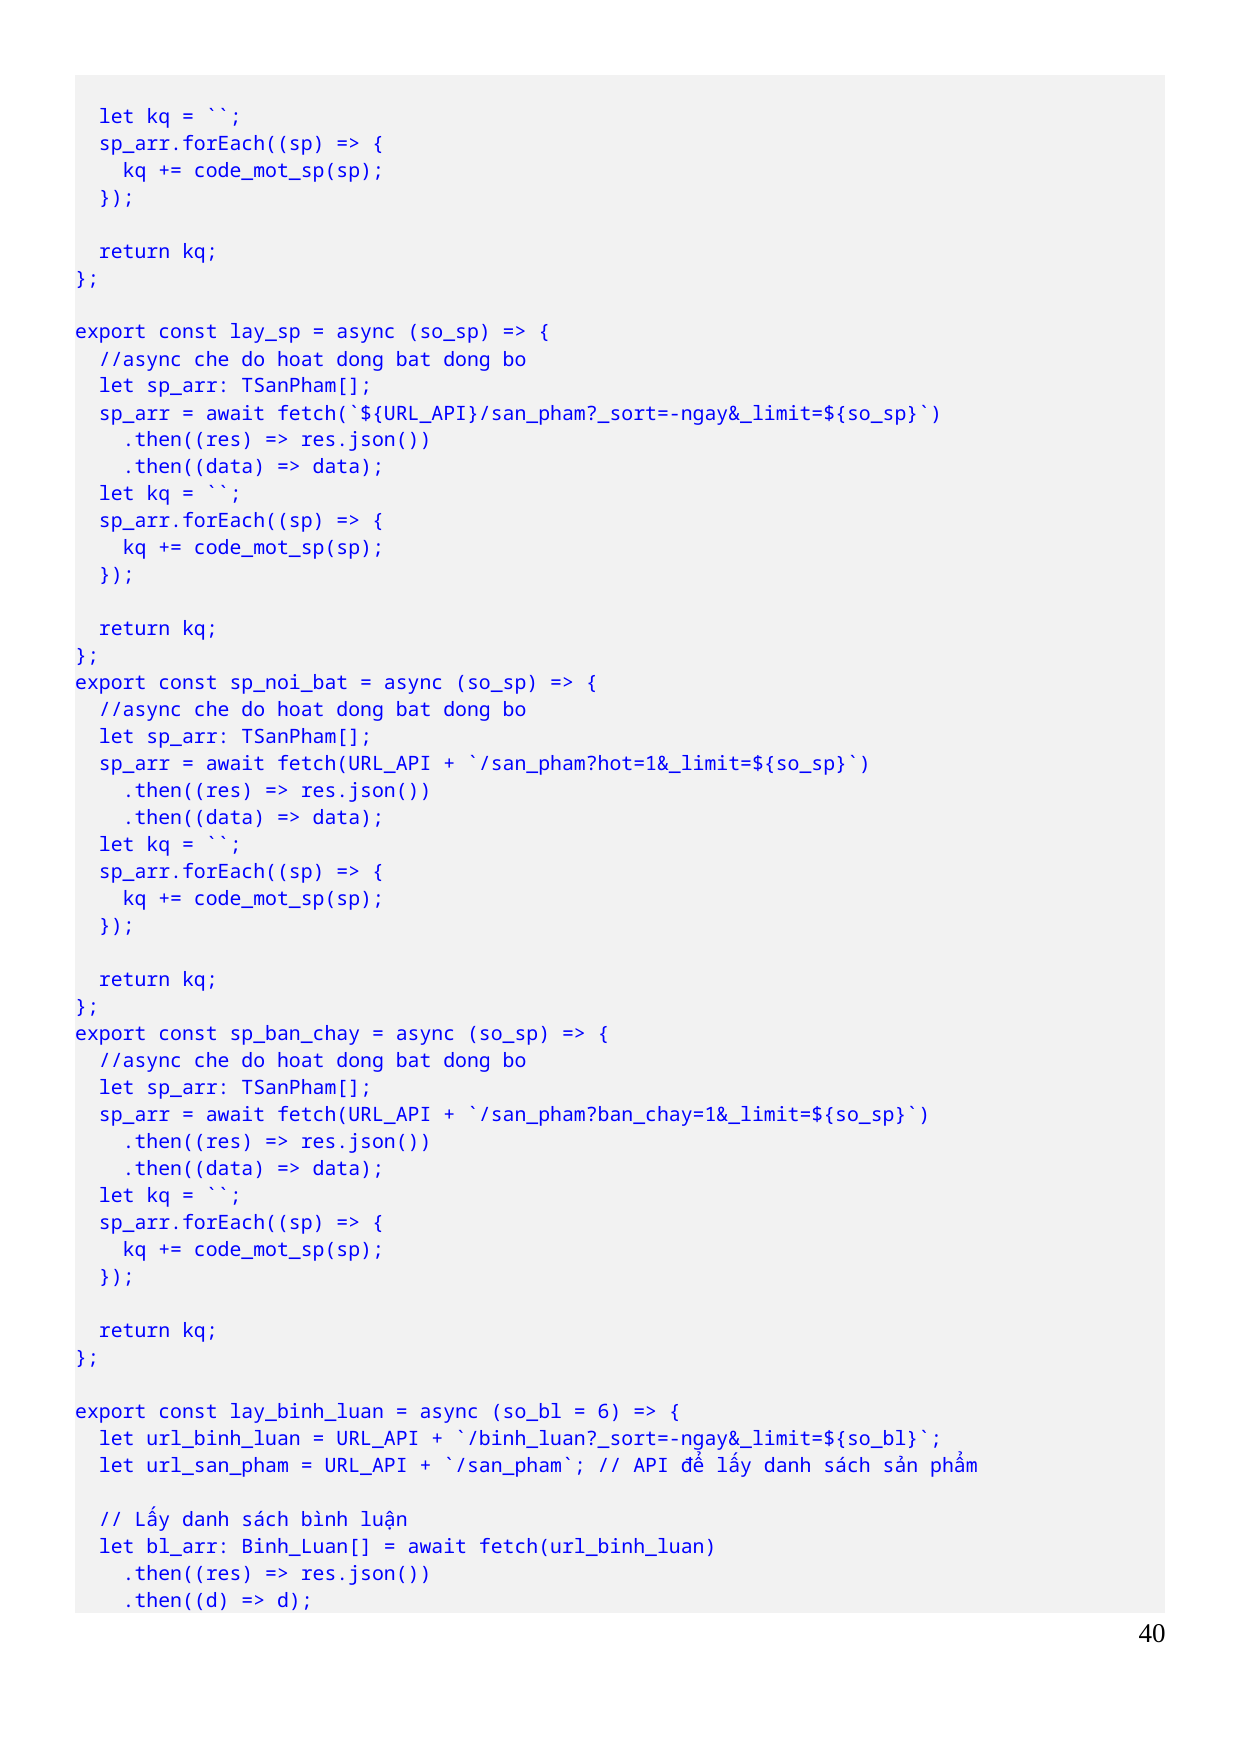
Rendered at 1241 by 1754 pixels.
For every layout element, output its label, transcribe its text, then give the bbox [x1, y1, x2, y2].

text kq += code_mot_sp(sp); [75, 1235, 1165, 1262]
text kq += code_mot_sp(sp); [75, 156, 1165, 183]
text //async che do hoat dong bat dong bo [75, 1046, 1165, 1073]
text }; [75, 1343, 1165, 1370]
text }); [75, 1262, 1165, 1289]
text export const sp_noi_bat = async (so_sp) => { [75, 668, 1165, 696]
text export const lay_sp = async (so_sp) => { [75, 318, 1165, 345]
text export const lay_binh_luan = async (so_bl = 6) => { [75, 1397, 1165, 1424]
text let bl_arr: Binh_Luan[] = await fetch(url_binh_luan) [75, 1532, 1165, 1559]
text .then((res) => res.json()) [75, 1127, 1165, 1154]
text let sp_arr: TSanPham[]; [75, 372, 1165, 399]
text let kq = ``; [75, 480, 1165, 507]
text .then((res) => res.json()) [75, 426, 1165, 453]
text }; [75, 264, 1165, 291]
text export const sp_ban_chay = async (so_sp) => { [75, 1019, 1165, 1046]
text .then((res) => res.json()) [75, 776, 1165, 803]
text }); [75, 183, 1165, 210]
text kq += code_mot_sp(sp); [75, 884, 1165, 911]
text let url_binh_luan = URL_API + `/binh_luan?_sort=-ngay&_limit=${so_bl}`; [75, 1424, 1165, 1451]
text }); [75, 561, 1165, 588]
text return kq; [75, 237, 1165, 264]
text return kq; [75, 614, 1165, 642]
text sp_arr.forEach((sp) => { [75, 507, 1165, 534]
text sp_arr = await fetch(URL_API + `/san_pham?ban_chay=1&_limit=${so_sp}`) [75, 1100, 1165, 1127]
text }); [75, 911, 1165, 938]
text .then((d) => d); [75, 1586, 1165, 1613]
text //async che do hoat dong bat dong bo [75, 345, 1165, 372]
text sp_arr = await fetch(URL_API + `/san_pham?hot=1&_limit=${so_sp}`) [75, 749, 1165, 776]
text let sp_arr: TSanPham[]; [75, 722, 1165, 749]
text }; [75, 642, 1165, 668]
text sp_arr = await fetch(`${URL_API}/san_pham?_sort=-ngay&_limit=${so_sp}`) [75, 399, 1165, 426]
text return kq; [75, 1316, 1165, 1343]
text }; [75, 992, 1165, 1019]
text let url_san_pham = URL_API + `/san_pham`; // API để lấy danh sách sản phẩm [75, 1451, 1165, 1478]
text sp_arr.forEach((sp) => { [75, 1208, 1165, 1235]
text let kq = ``; [75, 1181, 1165, 1208]
text .then((res) => res.json()) [75, 1559, 1165, 1586]
text sp_arr.forEach((sp) => { [75, 129, 1165, 156]
text kq += code_mot_sp(sp); [75, 534, 1165, 561]
text //async che do hoat dong bat dong bo [75, 696, 1165, 722]
text .then((data) => data); [75, 1154, 1165, 1181]
text let kq = ``; [75, 102, 1165, 129]
text .then((data) => data); [75, 453, 1165, 480]
text .then((data) => data); [75, 803, 1165, 830]
text sp_arr.forEach((sp) => { [75, 857, 1165, 884]
text // Lấy danh sách bình luận [75, 1505, 1165, 1532]
text let sp_arr: TSanPham[]; [75, 1073, 1165, 1100]
text return kq; [75, 965, 1165, 992]
text let kq = ``; [75, 830, 1165, 857]
